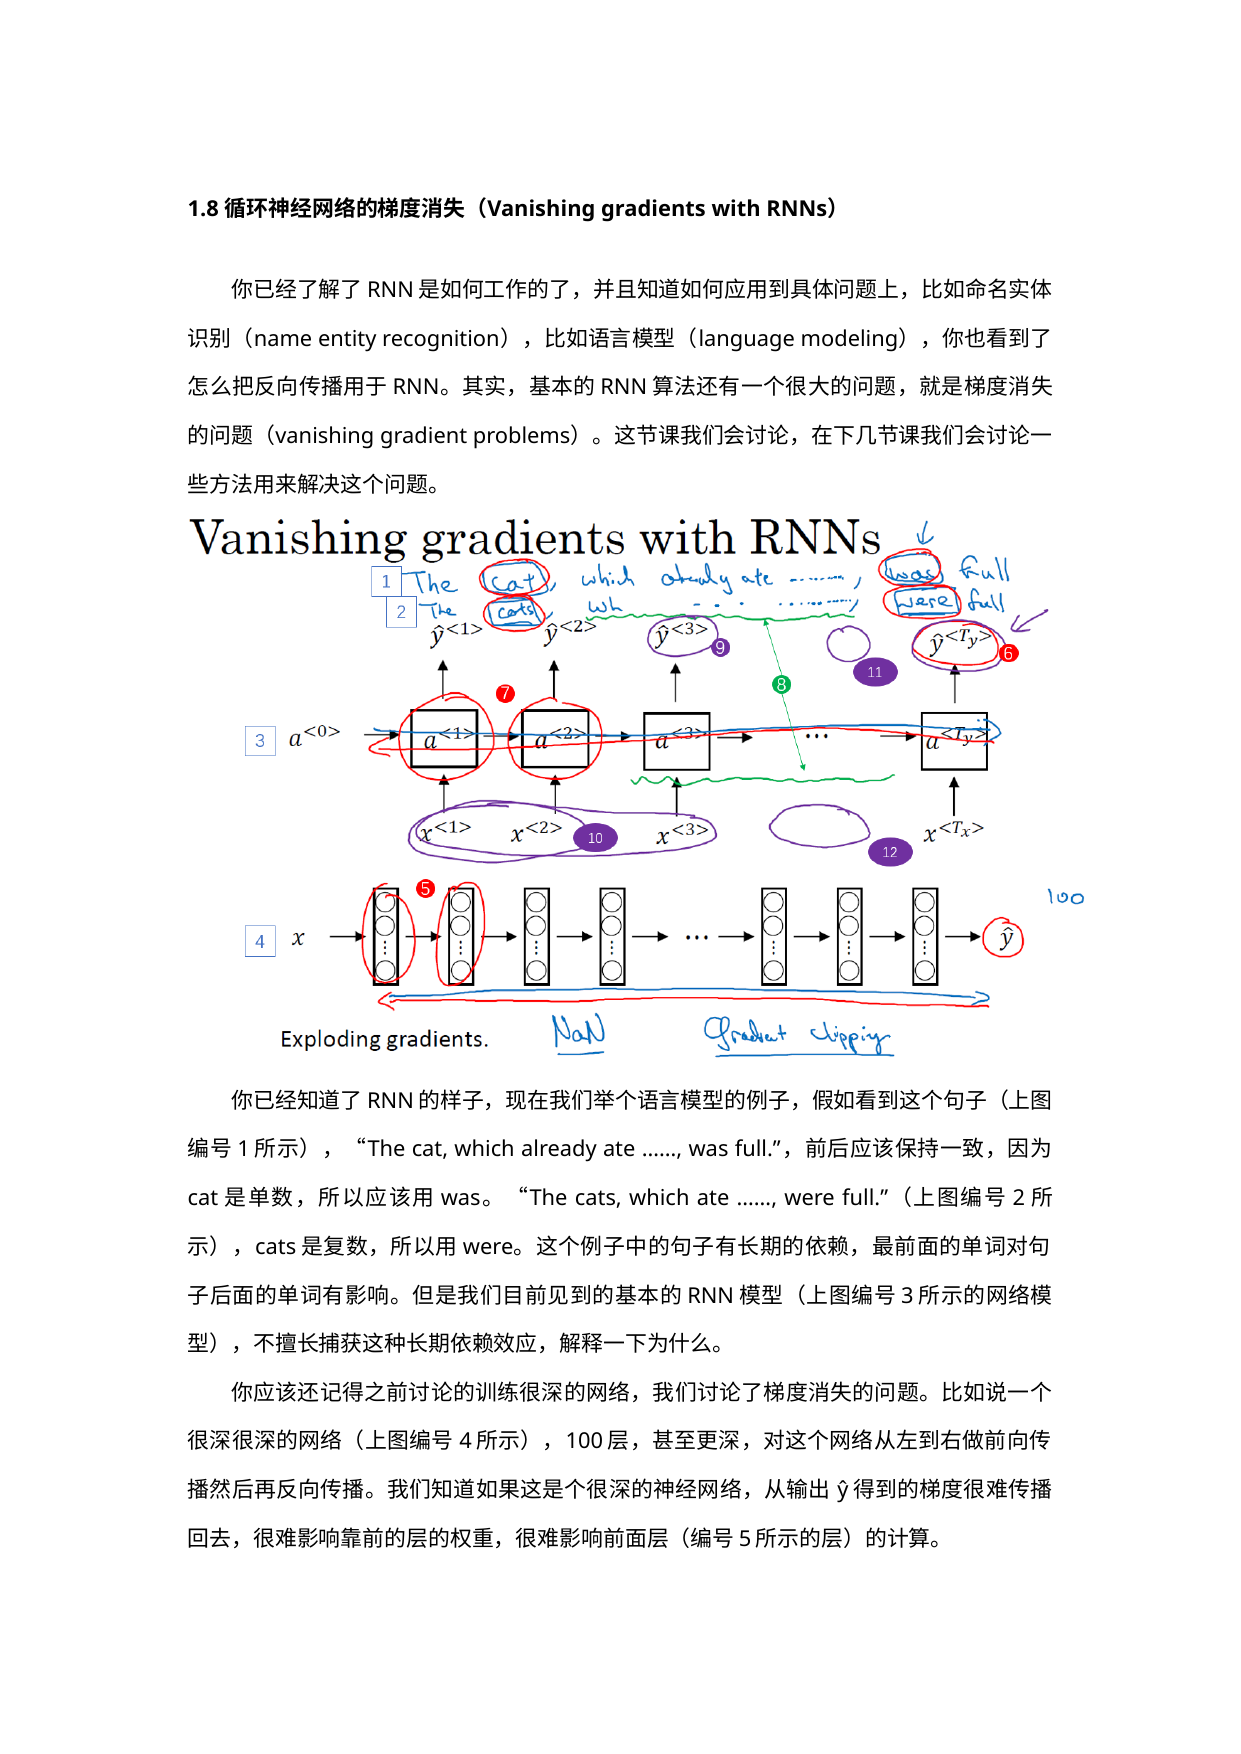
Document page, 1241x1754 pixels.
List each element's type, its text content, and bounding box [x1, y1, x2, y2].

text 你应该还记得之前讨论的训练很深的网络，我们讨论了梯度消失的问题。比如说一个很深很深的网络（上图编号4所示），100层，甚至更深，对这个网络从左到右做前向传播然后再反向传播。我们知道如果这是个很深的神经网络，从输出ŷ得到的梯度很难传播回去，很难影响靠前的层的权重，很难影响前面层（编号5所示的层）的计算。 [187, 1374, 1053, 1553]
text 1.8 循环神经网络的梯度消失（Vanishing gradients with RNNs） [187, 191, 1053, 224]
text 你已经了解了RNN是如何工作的了，并且知道如何应用到具体问题上，比如命名实体识别（name entity recognition），比如语言模型（language modeling），你也看到了怎么把反向传播用于RNN。其实，基本的RNN算法还有一个很大的问题，就是梯度消失的问题（vanishing gradient problems）。这节课我们会讨论，在下几节课我们会讨论一些方法用来解决这个问题。 [187, 272, 1053, 499]
text 你已经知道了RNN的样子，现在我们举个语言模型的例子，假如看到这个句子（上图编号1所示），“The cat, which already ate ……, was full.”，前后应该保持一致，因为cat是单数，所以应该用was。“The cats, which ate ……, were full.”（上图编号2所示），cats是复数，所以用were。这个例子中的句子有长期的依赖，最前面的单词对句子后面的单词有影响。但是我们目前见到的基本的RNN模型（上图编号3所示的网络模型），不擅长捕获这种长期依赖效应，解释一下为什么。 [187, 1082, 1053, 1358]
picture [187, 515, 1088, 1059]
